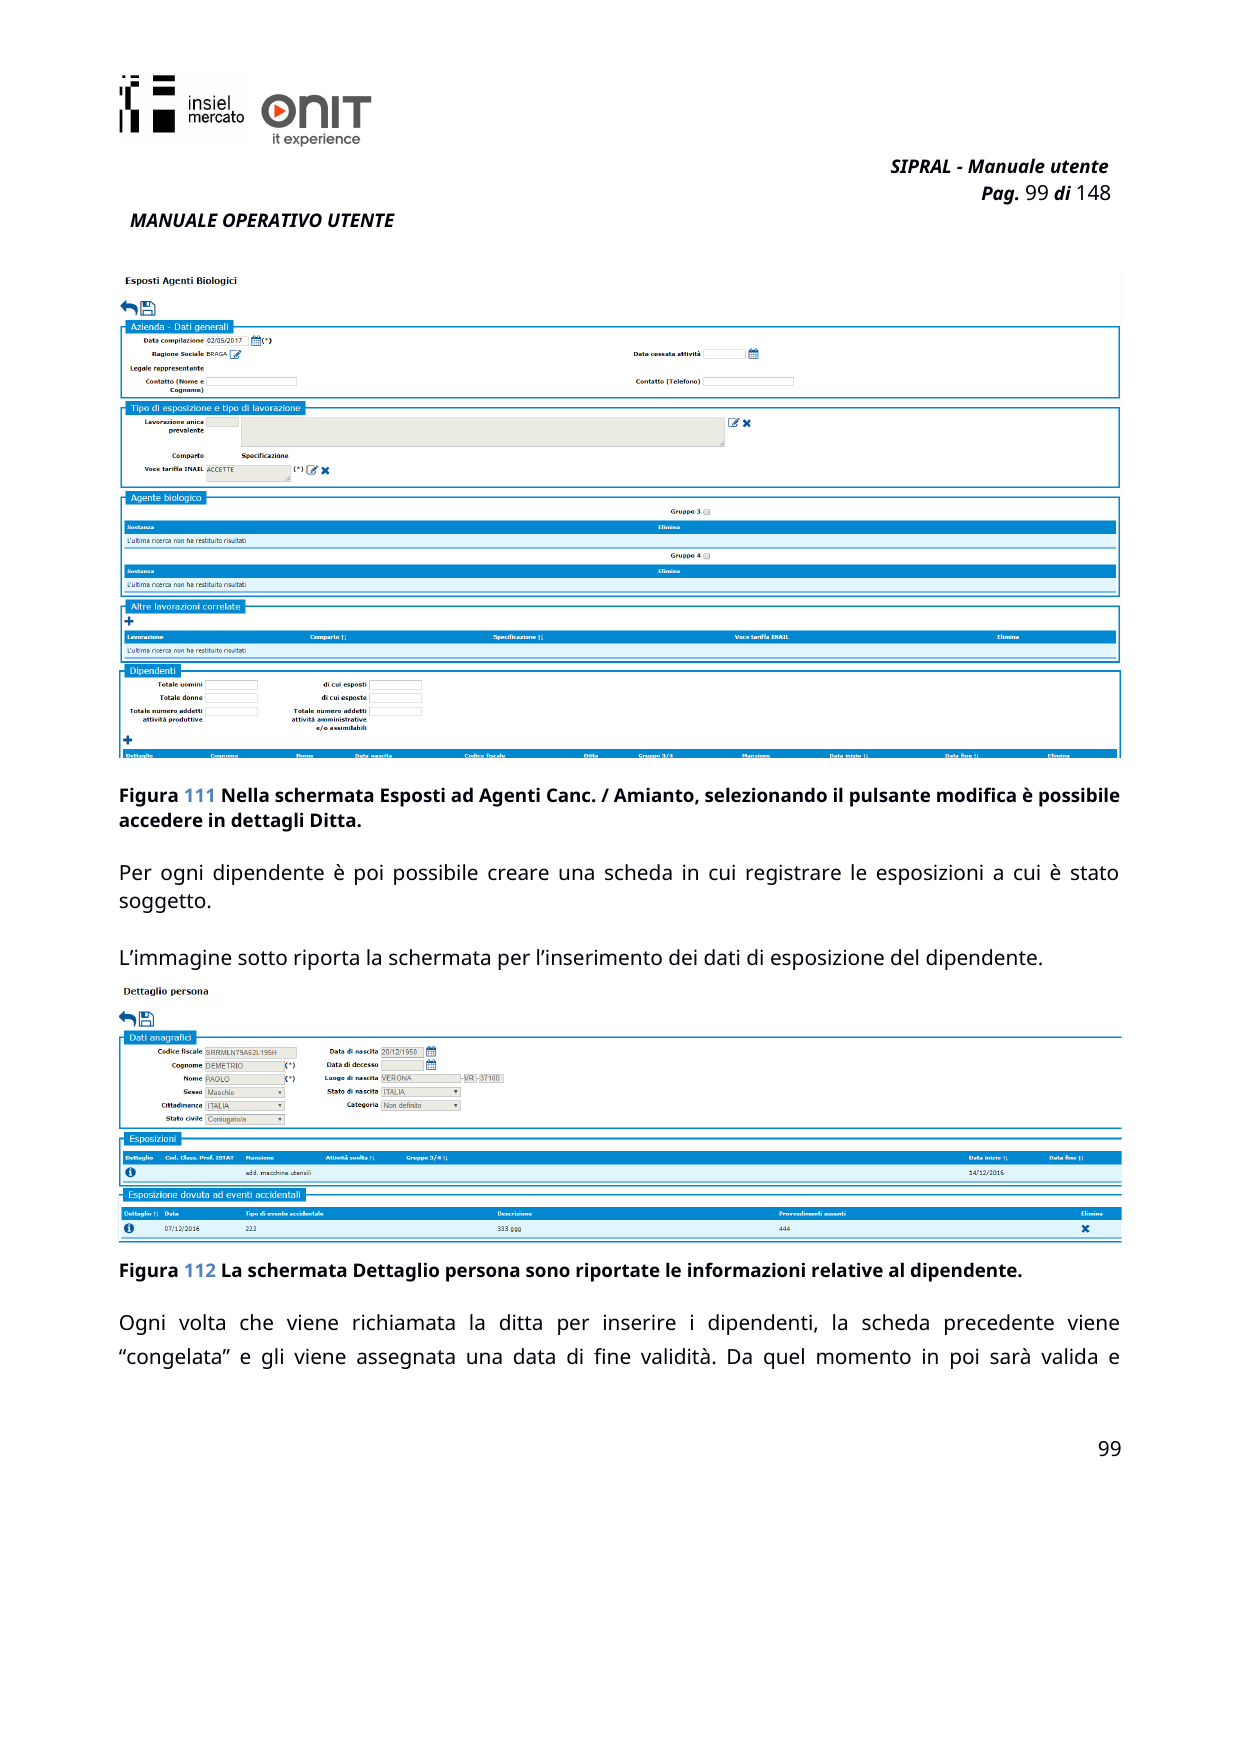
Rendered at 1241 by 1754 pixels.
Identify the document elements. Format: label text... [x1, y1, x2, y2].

picture [118, 274, 1122, 758]
picture [257, 91, 376, 149]
text Figura 111 Nella schermata Esposti ad Agenti Canc. / Amianto, selezionando il pulsante modifica è possibile accedere in dettagli Ditta. [119, 782, 1121, 833]
picture [118, 984, 1122, 1245]
text L’immagine sotto riporta la schermata per l’inserimento dei dati di esposizione del dipendente. [119, 943, 1121, 972]
text Figura 112 La schermata Dettaglio persona sono riportate le informazioni relative al dipendente. [119, 1257, 1121, 1283]
text Per ogni dipendente è poi possibile creare una scheda in cui registrare le esposizioni a cui è stato soggetto. [119, 858, 1121, 915]
picture [118, 73, 252, 149]
